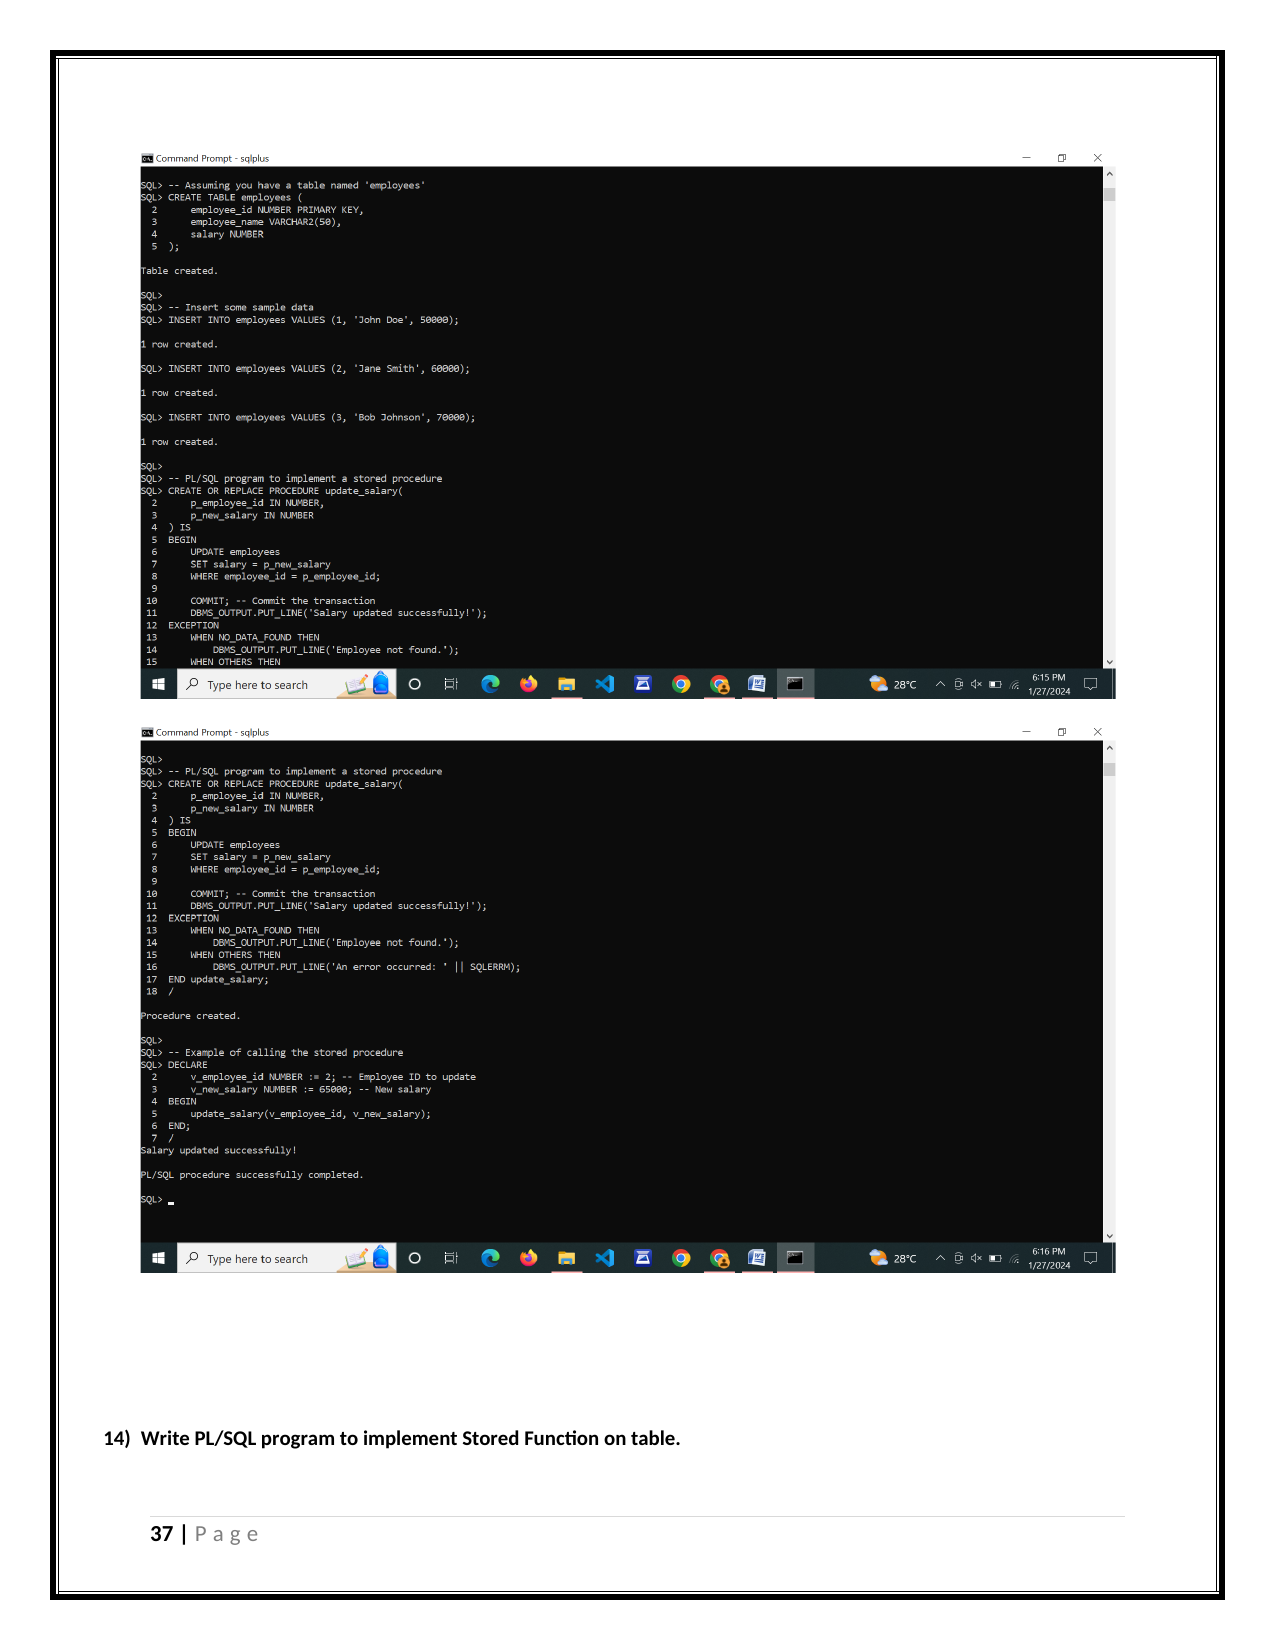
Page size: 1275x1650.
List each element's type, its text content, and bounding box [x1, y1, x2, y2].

list Write PL/SQL program to implement Stored Function on table. [103, 1425, 1125, 1450]
picture [140, 723, 1116, 1273]
picture [140, 150, 1116, 699]
